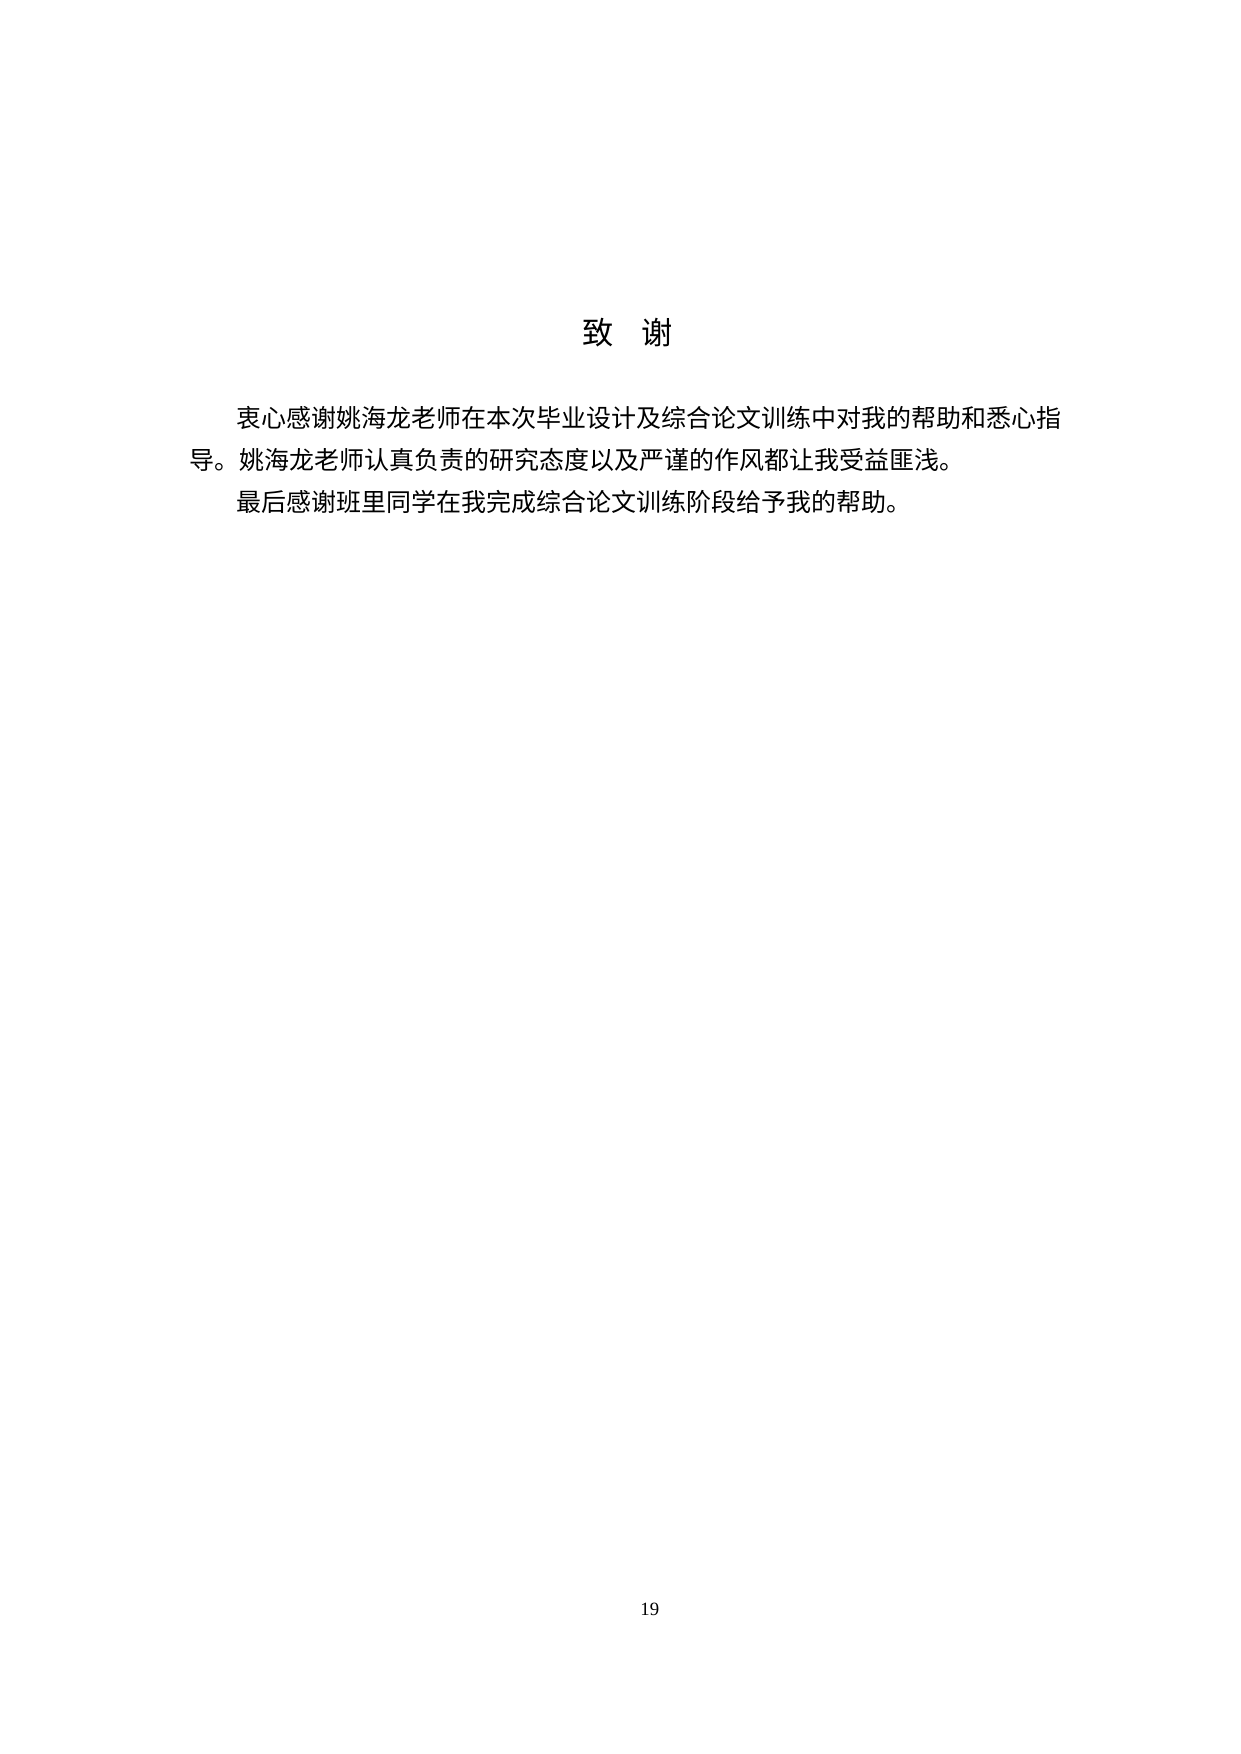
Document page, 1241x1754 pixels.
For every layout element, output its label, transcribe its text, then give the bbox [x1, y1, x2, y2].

text 致 谢 [148, 311, 1063, 353]
text 衷心感谢姚海龙老师在本次毕业设计及综合论文训练中对我的帮助和悉心指导。姚海龙老师认真负责的研究态度以及严谨的作风都让我受益匪浅。 [189, 394, 1063, 478]
text 最后感谢班里同学在我完成综合论文训练阶段给予我的帮助。 [189, 478, 1063, 519]
